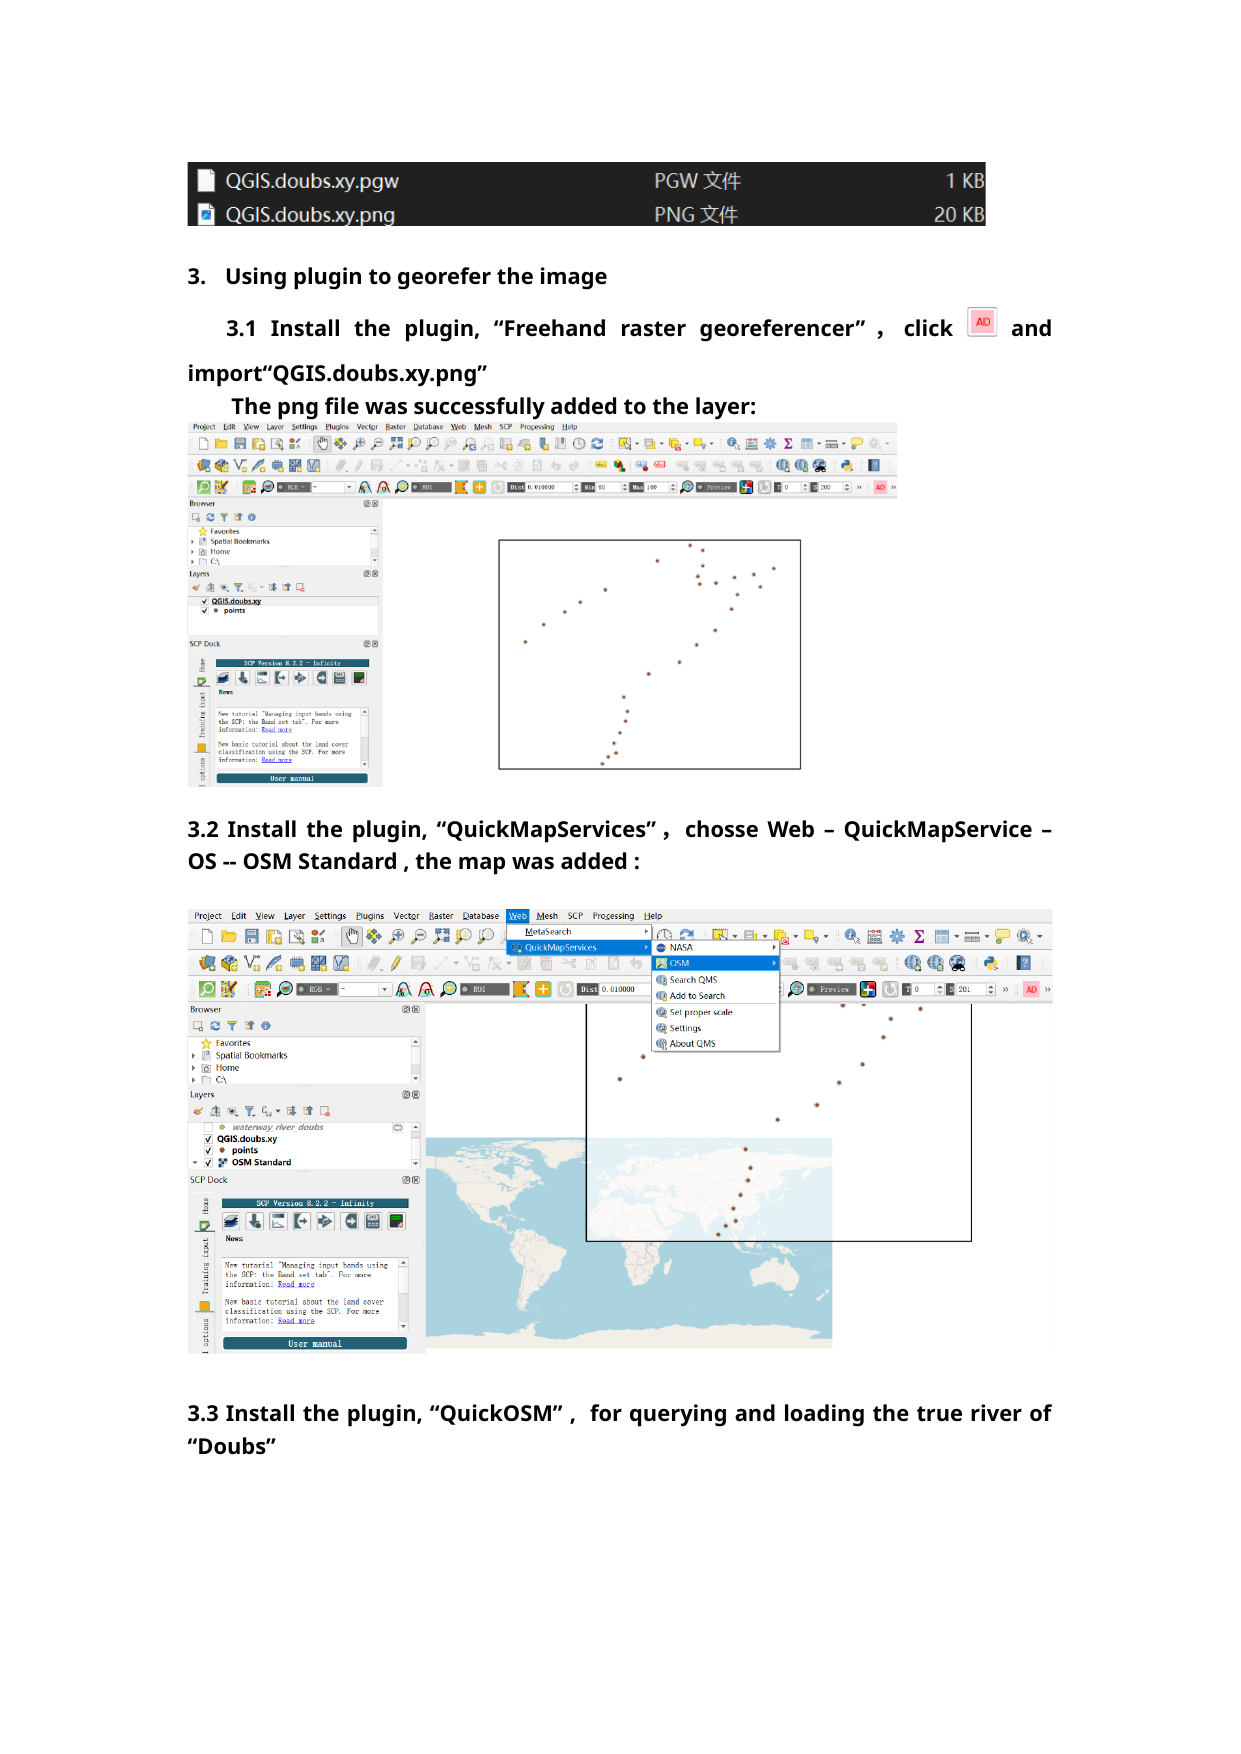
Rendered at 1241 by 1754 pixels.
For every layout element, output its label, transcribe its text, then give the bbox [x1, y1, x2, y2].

text 3.3 Install the plugin, “QuickOSM” , for querying and loading the true river of “Doubs” [187, 1397, 1053, 1462]
list Using plugin to georefer the image [187, 259, 1053, 292]
picture [187, 162, 986, 226]
text 3.1 Install the plugin, “Freehand raster georeferencer”，click and import“QGIS.doubs.xy.png” [187, 292, 1053, 389]
text The png file was successfully added to the layer: [187, 389, 1053, 422]
text 3.2 Install the plugin, “QuickMapServices”，chosse Web – QuickMapService – OS -- OSM Standard , the map was added : [187, 812, 1053, 877]
picture [187, 422, 898, 787]
picture [187, 909, 1053, 1354]
picture [966, 306, 998, 337]
